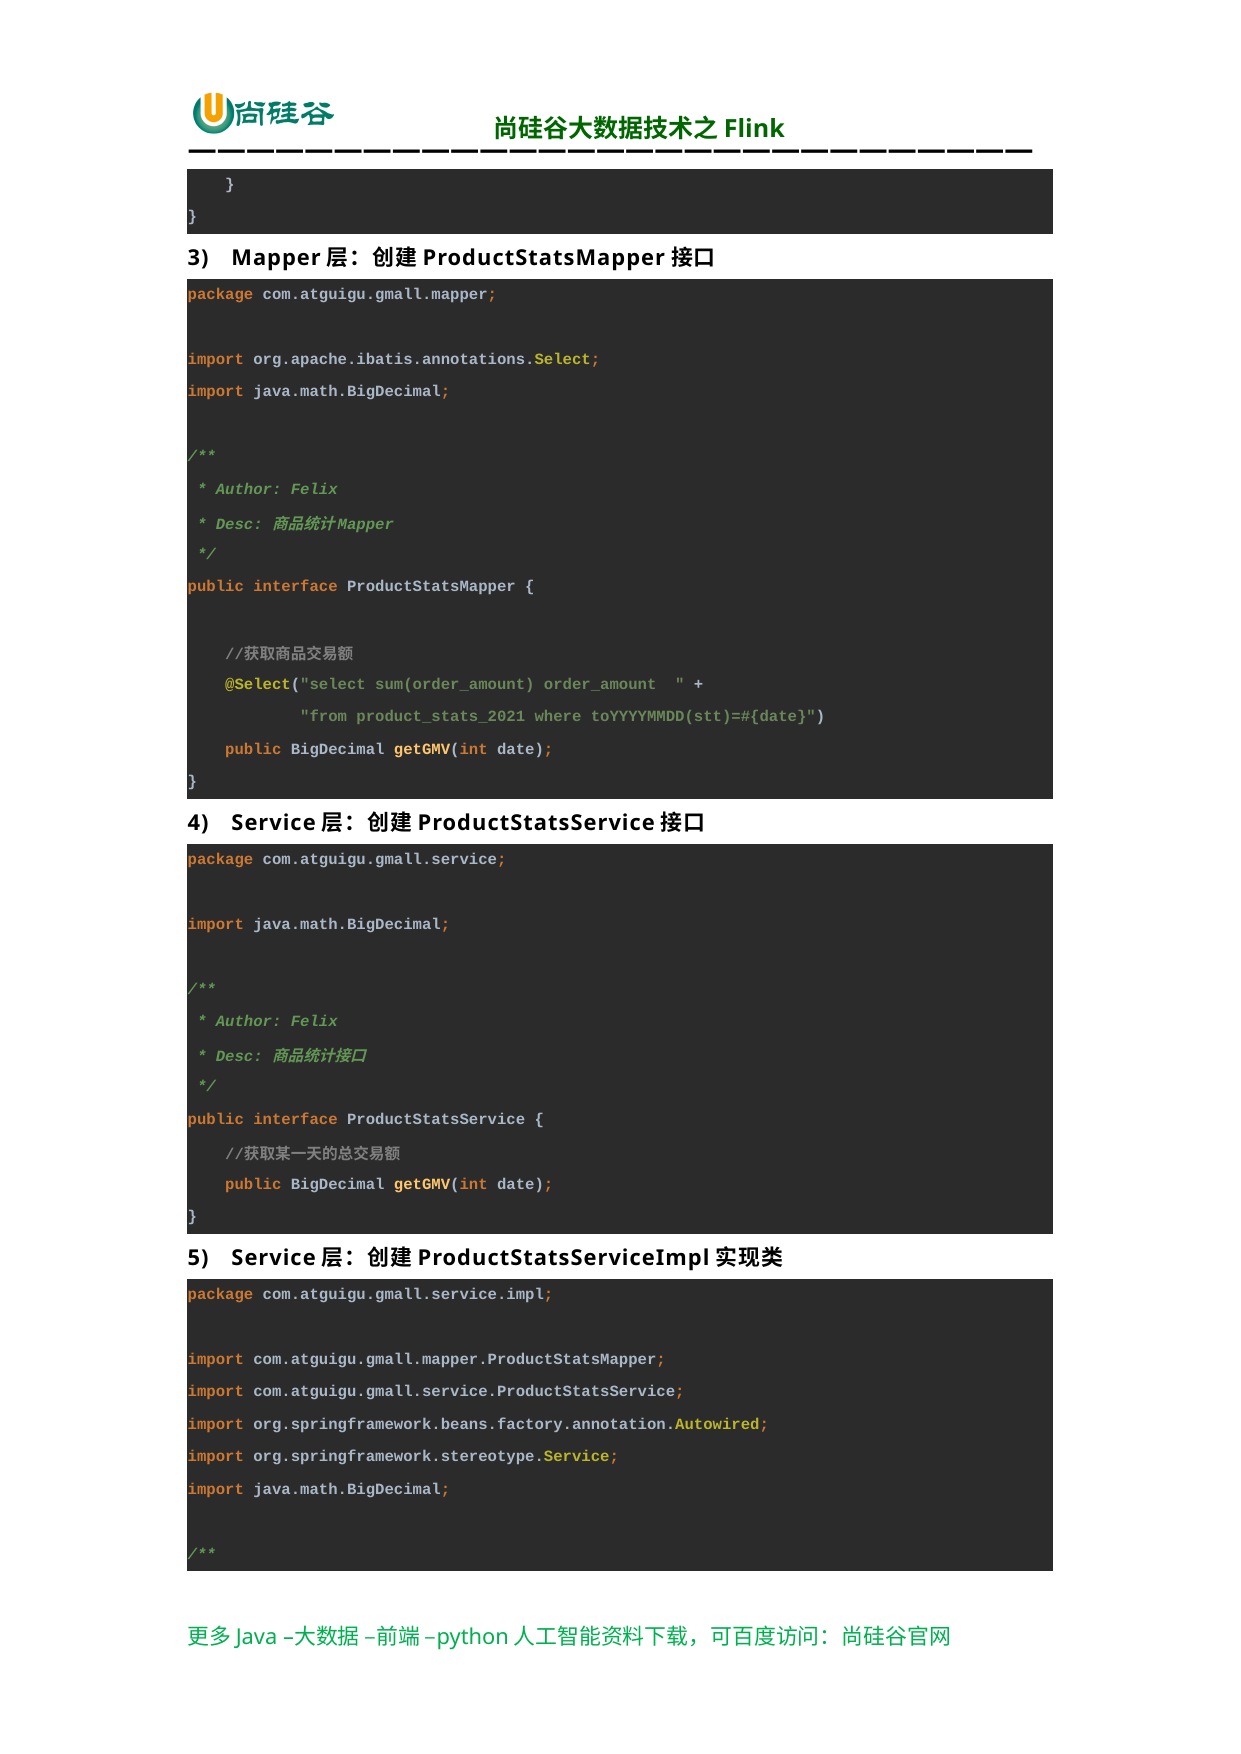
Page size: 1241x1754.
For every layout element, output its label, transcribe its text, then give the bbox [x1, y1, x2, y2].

picture [187, 88, 338, 138]
subtitle Mapper层：创建ProductStatsMapper接口 [187, 240, 1053, 272]
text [187, 1311, 1053, 1571]
subtitle Service层：创建ProductStatsService接口 [187, 805, 1053, 837]
text import java.math.BigDecimal; /** * Author: Felix * Desc: 商品统计接口 */ public interface ProductStatsService { //获取某一天的总交易额 public BigDecimal getGMV(int date); } [187, 876, 1053, 1234]
text package com.atguigu.gmall.service.impl; [187, 1279, 1053, 1311]
subtitle Service层：创建ProductStatsServiceImpl实现类 [187, 1240, 1053, 1272]
text import org.apache.ibatis.annotations.Select; import java.math.BigDecimal; /** * Author: Felix * Desc: 商品统计Mapper */ public interface ProductStatsMapper { //获取商品交易额 @Select("select sum(order_amount) order_amount " + "from product_stats_2021 where toYYYYMMDD(stt)=#{date}") public BigDecimal getGMV(int date); } [187, 311, 1053, 799]
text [187, 169, 1053, 234]
text package com.atguigu.gmall.mapper; [187, 279, 1053, 311]
text package com.atguigu.gmall.service; [187, 844, 1053, 876]
